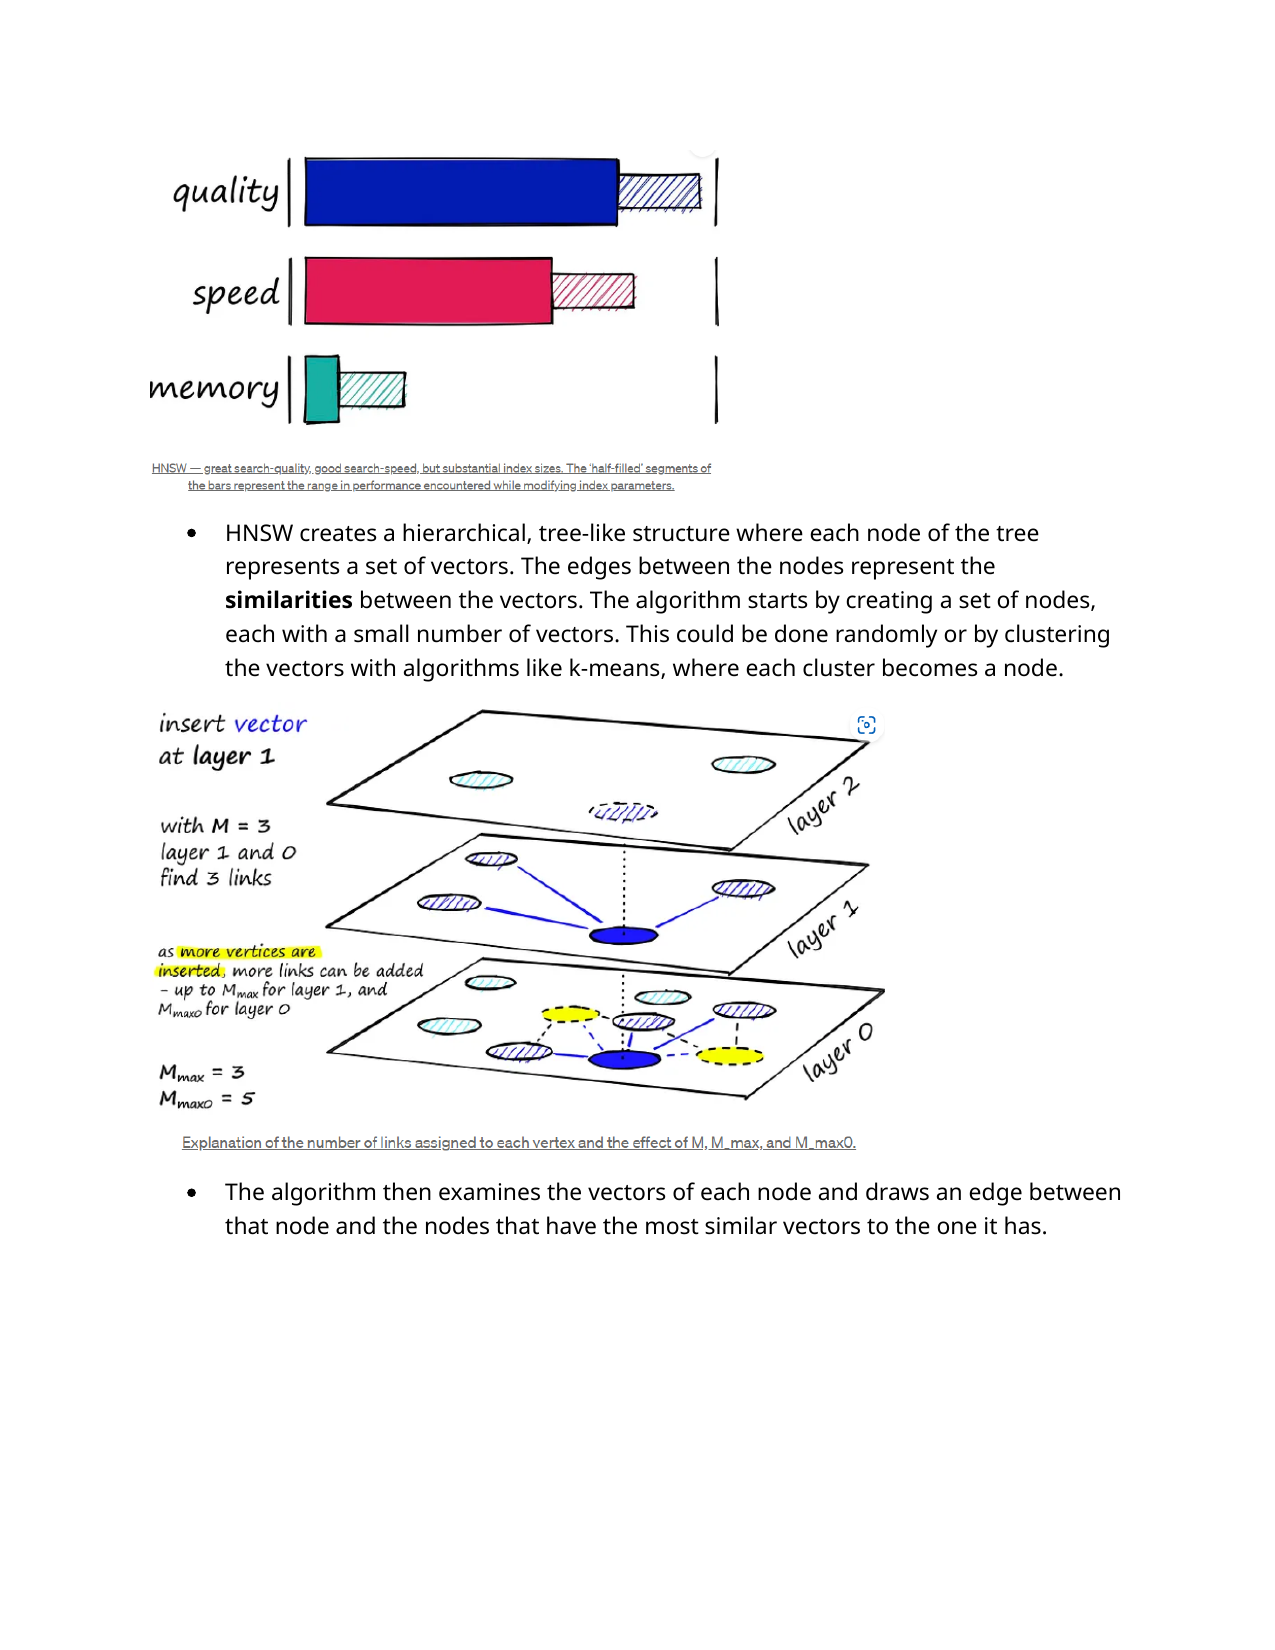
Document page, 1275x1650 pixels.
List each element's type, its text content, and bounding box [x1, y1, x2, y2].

list HNSW creates a hierarchical, tree-like structure where each node of the tree represents a set of vectors. The edges between the nodes represent the similarities between the vectors. The algorithm starts by creating a set of nodes, each with a small number of vectors. This could be done randomly or by clustering the vectors with algorithms like k-means, where each cluster becomes a node. [187, 517, 1125, 683]
picture [150, 702, 885, 1157]
picture [150, 150, 728, 498]
list The algorithm then examines the vectors of each node and draws an edge between that node and the nodes that have the most similar vectors to the one it has. [187, 1176, 1125, 1241]
